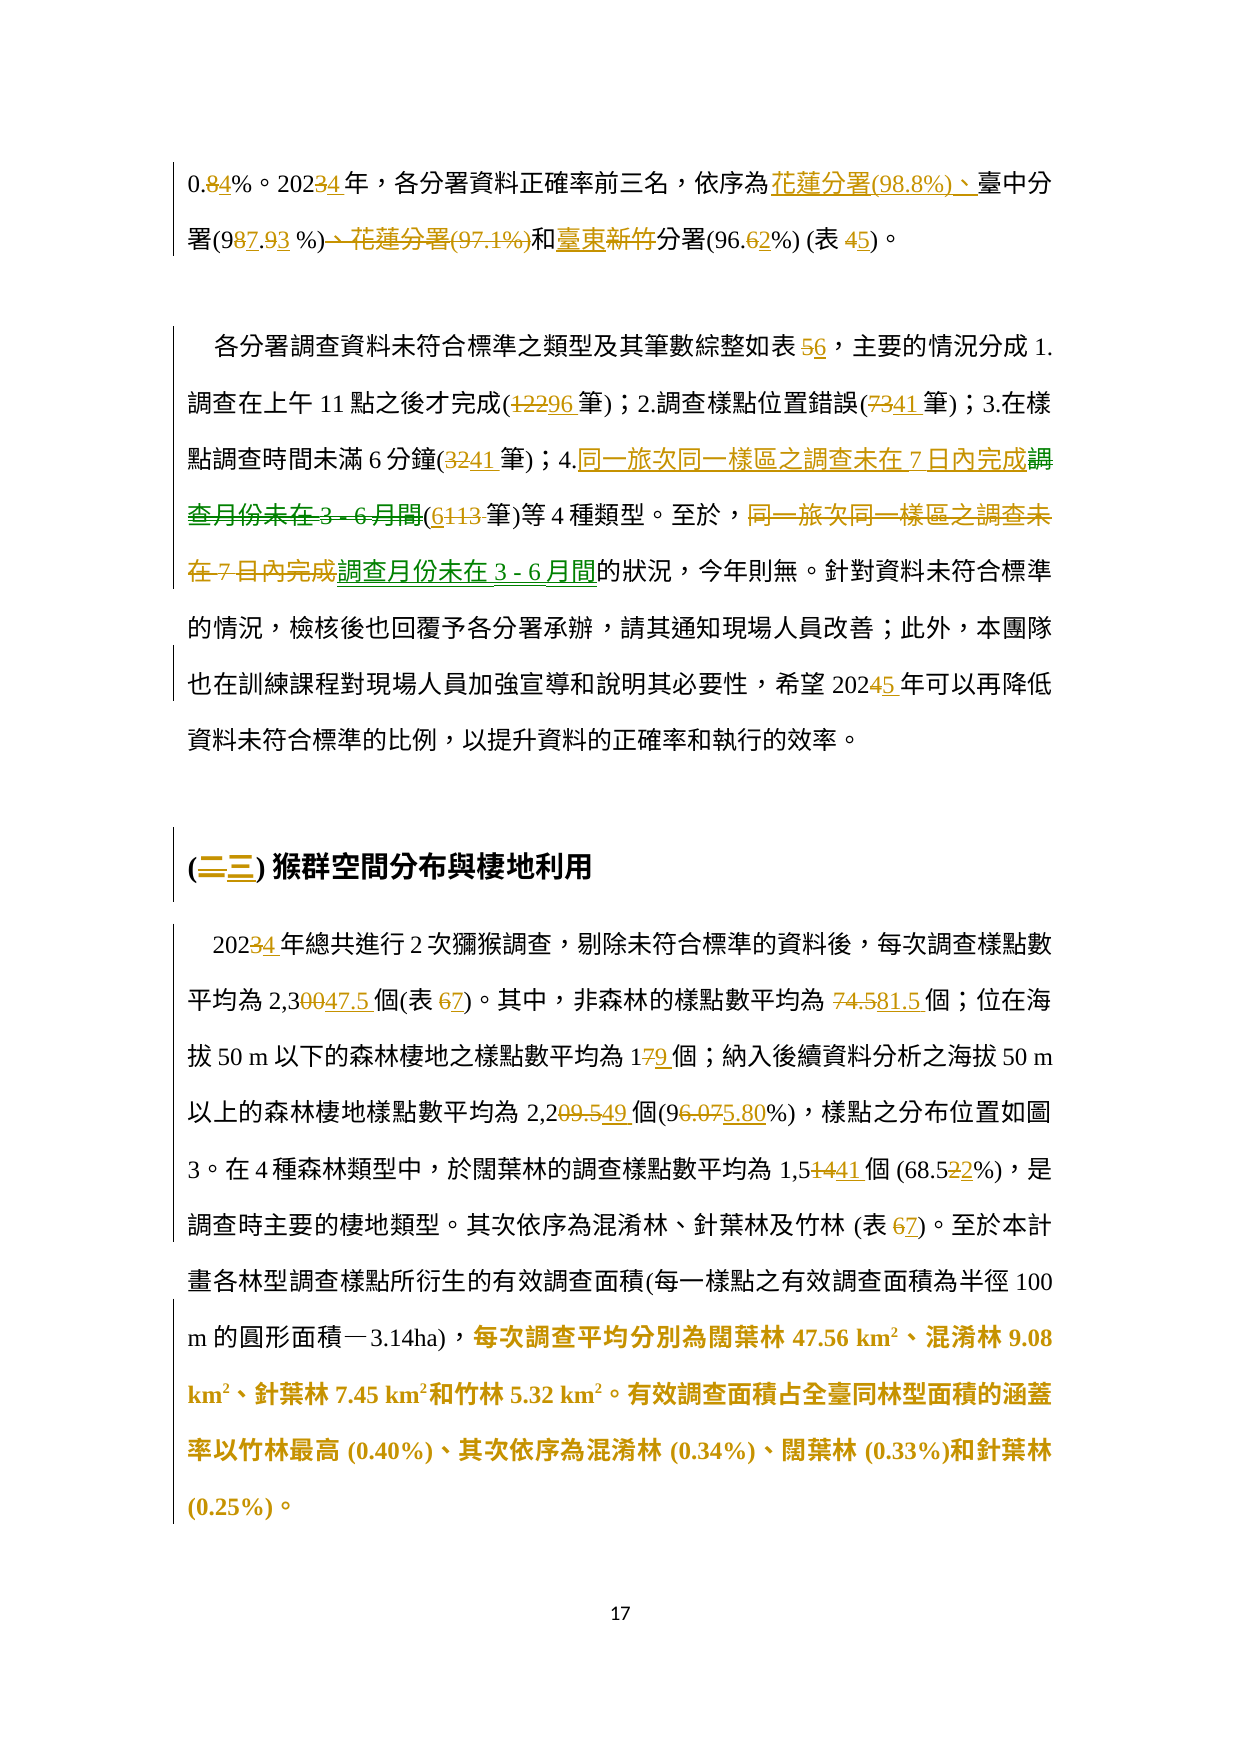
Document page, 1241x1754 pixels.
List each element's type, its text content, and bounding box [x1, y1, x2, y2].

text 202年總共進行2次獼猴調查，剔除未符合標準的資料後，每次調查樣點數平均為2,3個(表)。其中，非森林的樣點數平均為個；位在海拔50 m 以下的森林棲地之樣點數平均為1個；納入後續資料分析之海拔50 m 以上的森林棲地樣點數平均為2,2個(9%)，樣點之分布位置如圖3。在4種森林類型中，於闊葉林的調查樣點數平均為1,5個 (68.5%)，是調查時主要的棲地類型。其次依序為混淆林、針葉林及竹林 (表)。至於本計畫各林型調查樣點所衍生的有效調查面積(每一樣點之有效調查面積為半徑100 m的圓形面積—3.14ha)，每次調查平均分別為闊葉林47.56 km2、混淆林9.08 km2、針葉林7.45 km2和竹林5.32 km2。有效調查面積占全臺同林型面積的涵蓋率以竹林最高 (0.40%)、其次依序為混淆林 (0.34%)、闊葉林 (0.33%)和針葉林 (0.25%)。 [187, 923, 1053, 1523]
text 各分署調查資料未符合標準之類型及其筆數綜整如表，主要的情況分成1. 調查在上午11點之後才完成(筆)；2.調查樣點位置錯誤(筆)；3.在樣點調查時間未滿6分鐘(筆)；4.(筆)等4種類型。至於，的狀況，今年則無。針對資料未符合標準的情況，檢核後也回覆予各分署承辦，請其通知現場人員改善；此外，本團隊也在訓練課程對現場人員加強宣導和說明其必要性，希望202年可以再降低資料未符合標準的比例，以提升資料的正確率和執行的效率。 [187, 326, 1053, 757]
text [187, 162, 1053, 256]
text () 猴群空間分布與棲地利用 [187, 827, 1053, 902]
